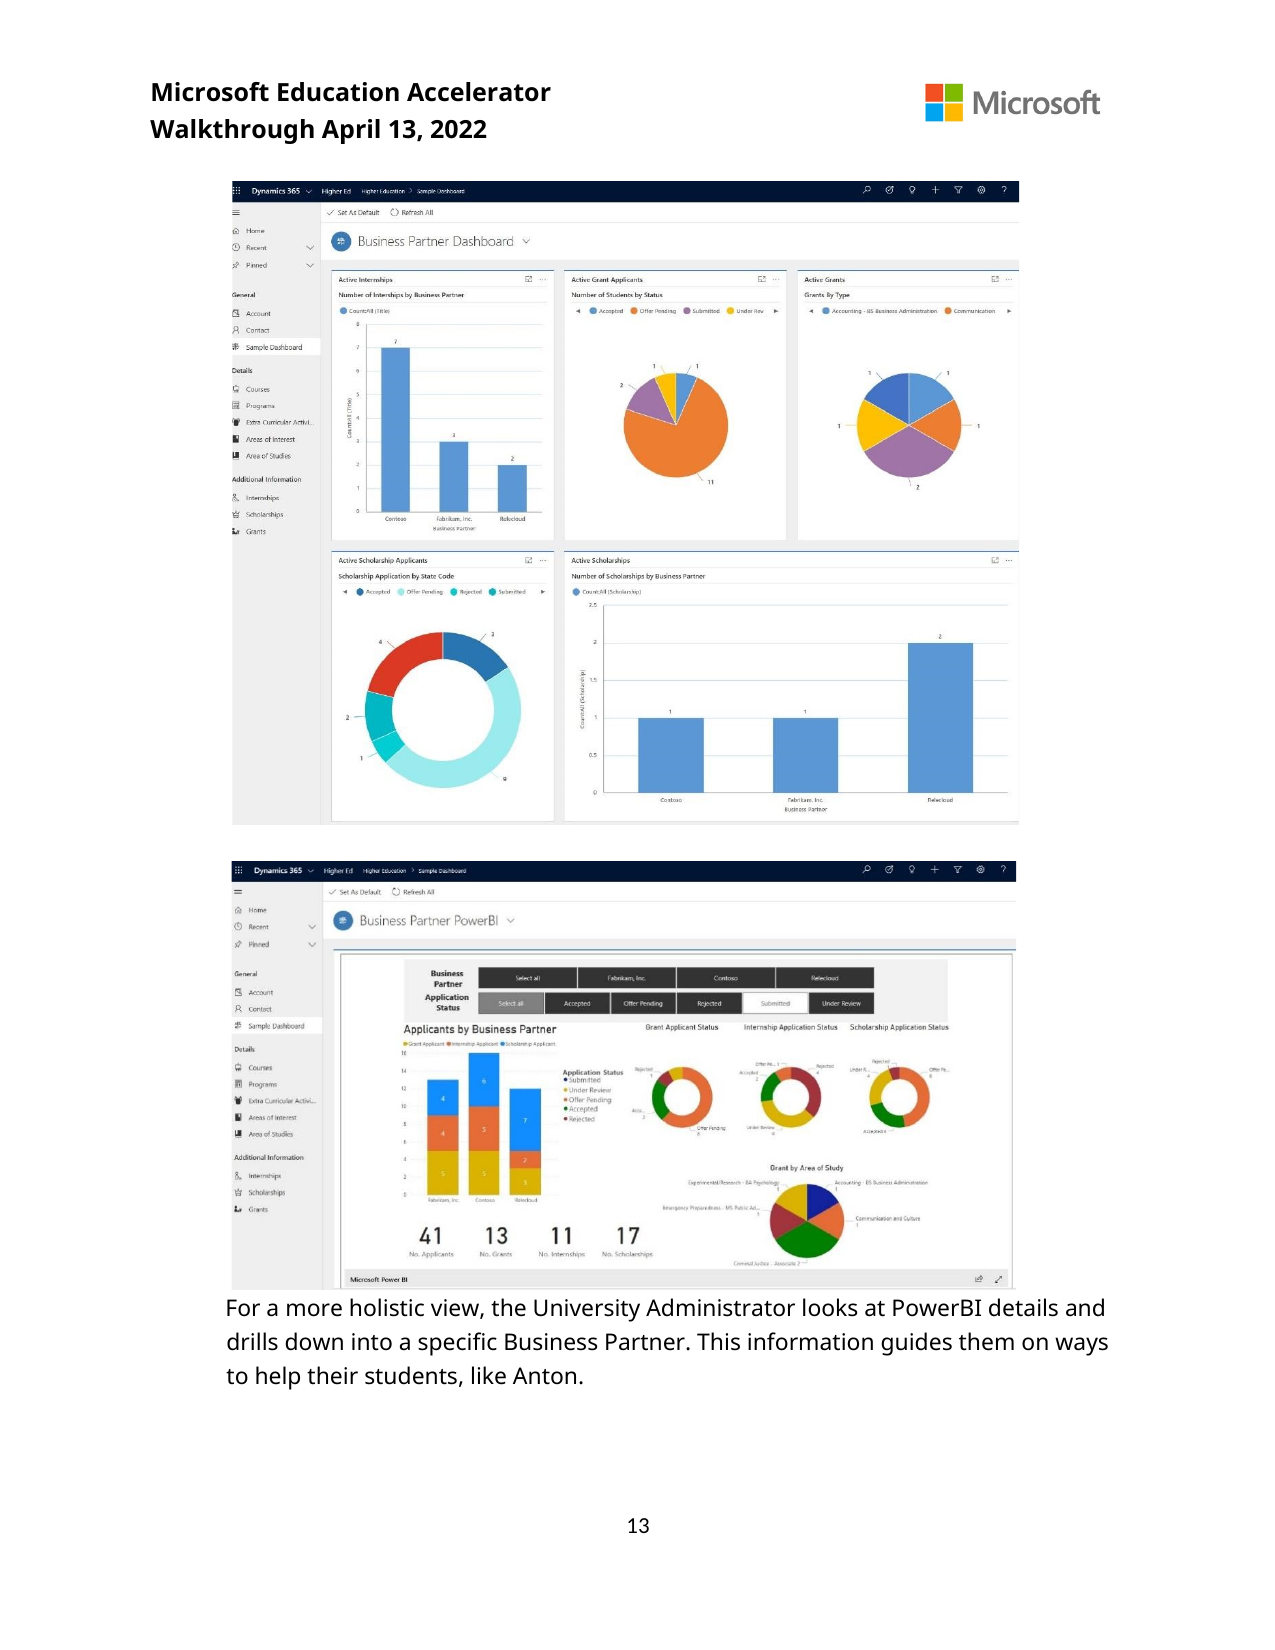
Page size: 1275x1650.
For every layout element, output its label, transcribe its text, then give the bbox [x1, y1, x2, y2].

picture [232, 181, 1020, 825]
picture [925, 61, 1124, 135]
text For a more holistic view, the University Administrator looks at PowerBI details and drills down into a specific Business Partner. This information guides them on ways to help their students, like Anton. [225, 1292, 1124, 1391]
picture [231, 861, 1017, 1290]
